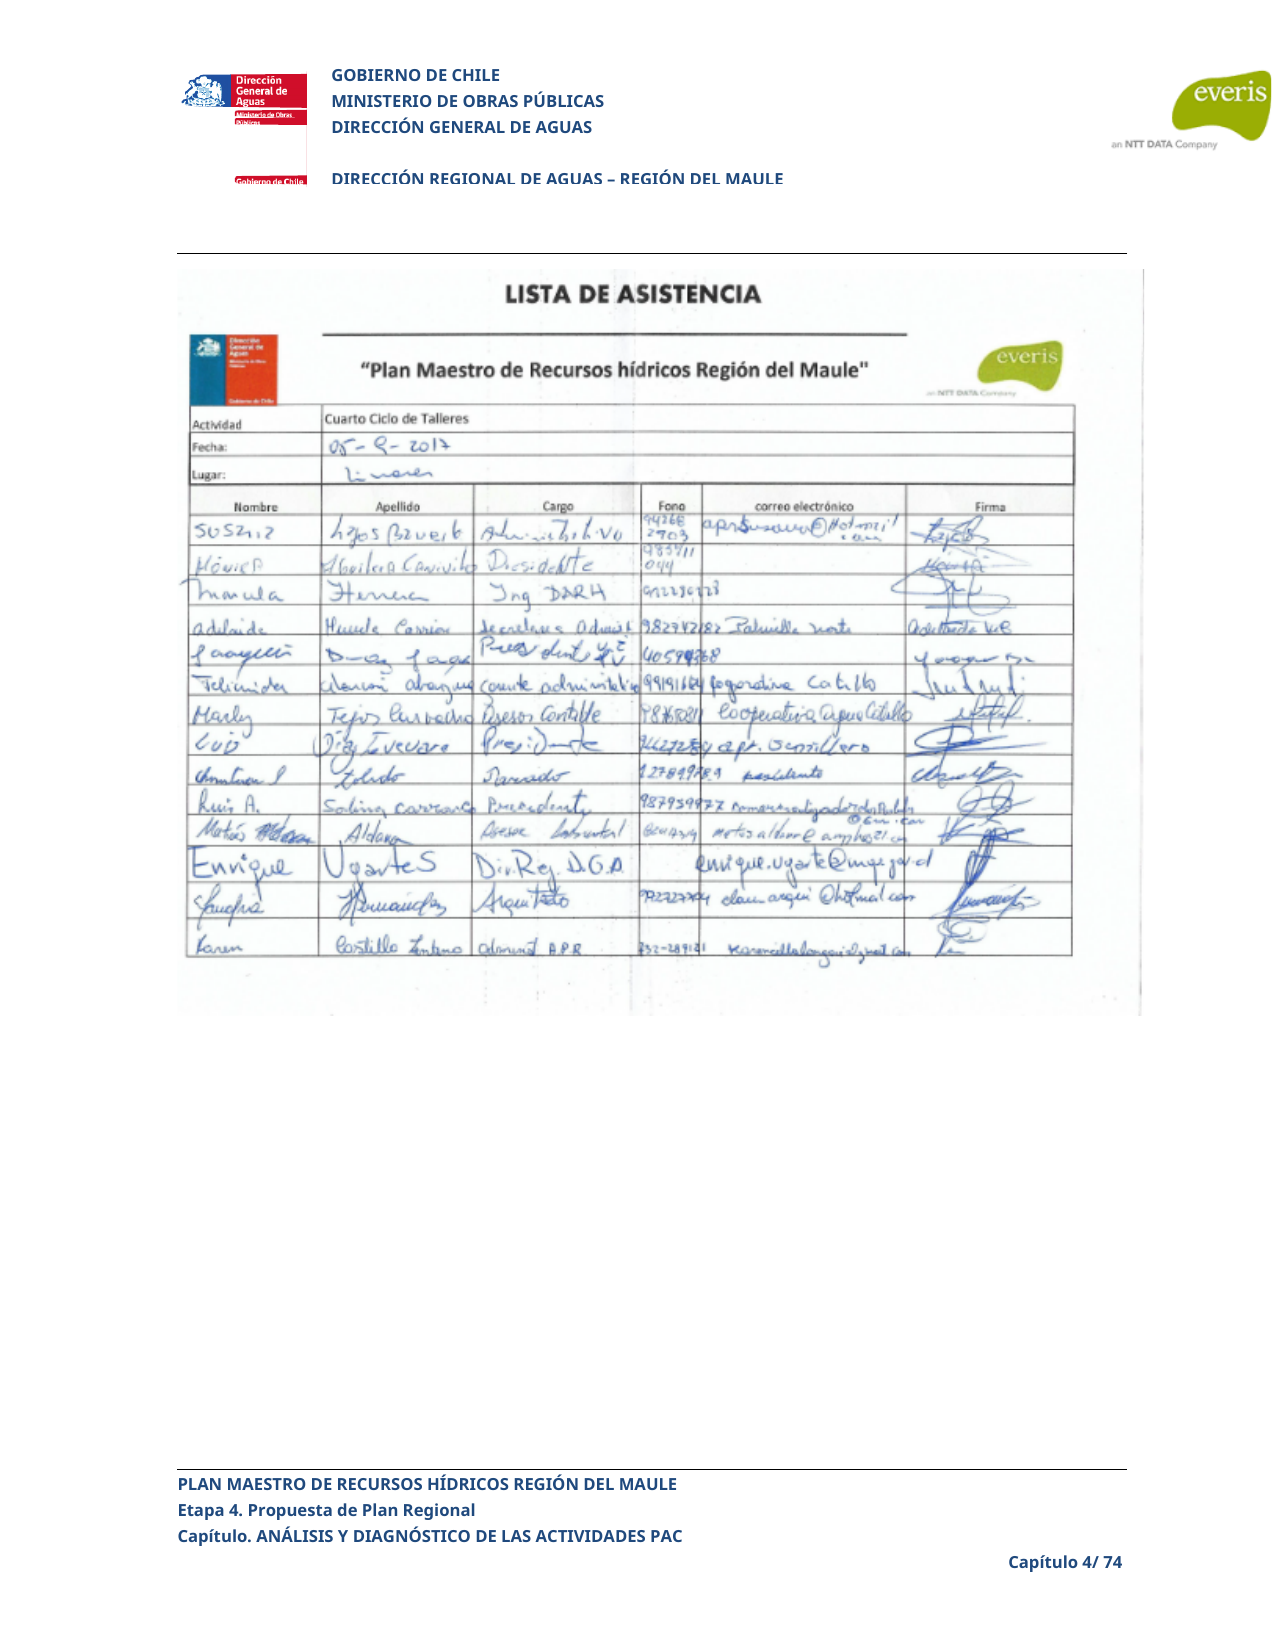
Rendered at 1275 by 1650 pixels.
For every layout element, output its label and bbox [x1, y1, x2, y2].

picture [177, 269, 1145, 1016]
picture [1109, 62, 1272, 153]
